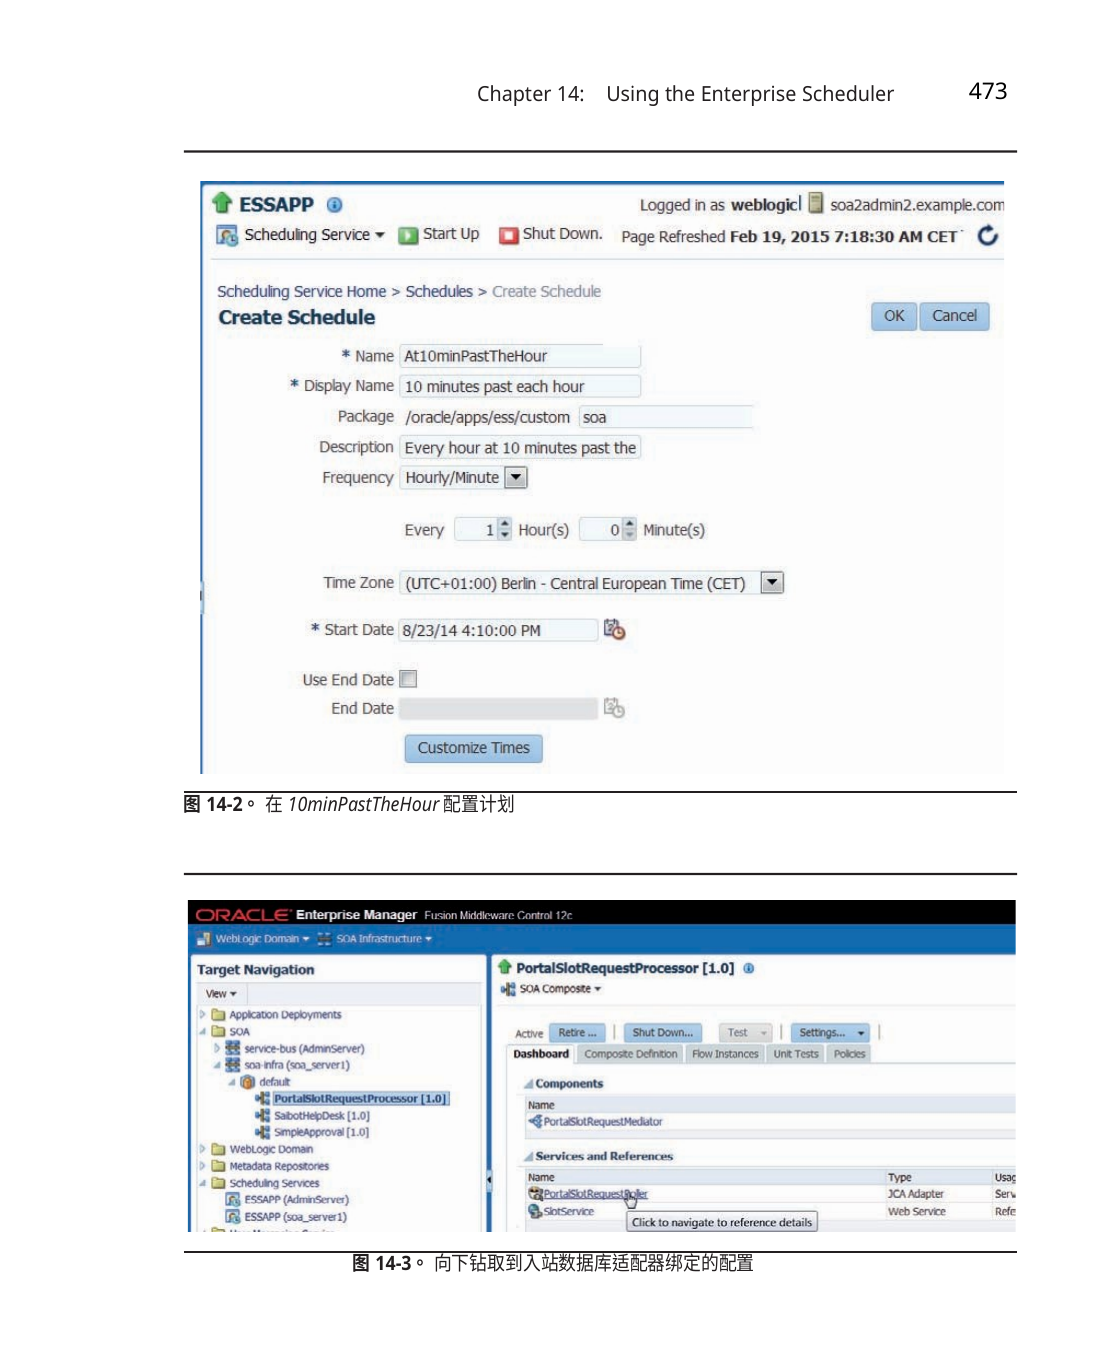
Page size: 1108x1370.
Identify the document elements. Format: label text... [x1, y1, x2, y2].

text 图 14-2。 在 10minPastTheHour 配置计划 [184, 789, 1107, 816]
picture [187, 900, 1016, 1232]
picture [200, 181, 1005, 774]
text 图 14-3。 向下钻取到入站数据库适配器绑定的配置 [136, 1245, 971, 1275]
